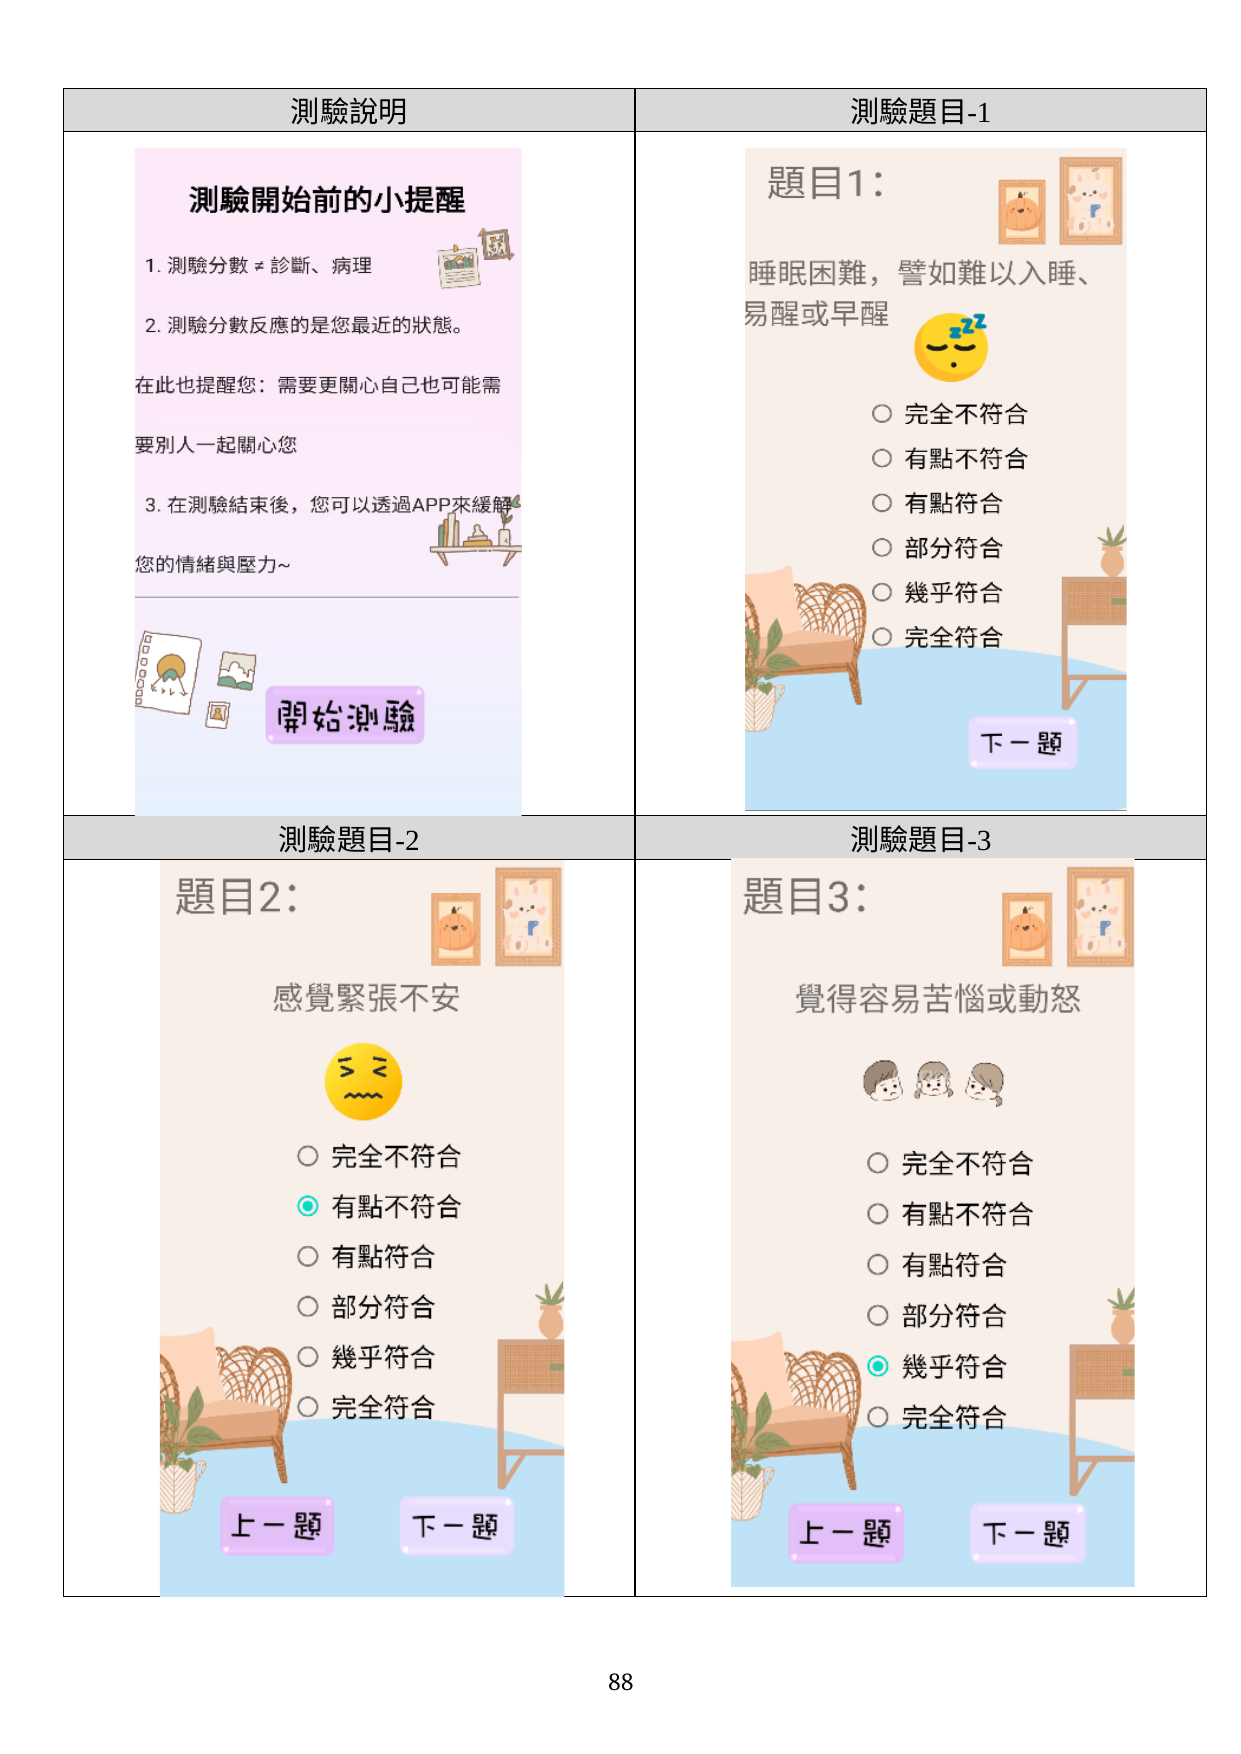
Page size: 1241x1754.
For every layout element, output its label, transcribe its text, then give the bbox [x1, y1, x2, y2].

picture [745, 148, 1127, 811]
picture [134, 148, 522, 816]
table_cell [565, 860, 634, 1596]
picture [159, 860, 565, 1597]
picture [731, 858, 1135, 1587]
table_cell 測驗題目-2 [64, 816, 634, 859]
table_header 測驗說明 [64, 89, 634, 131]
table_cell 測驗題目-3 [636, 816, 1206, 859]
table_cell [636, 860, 1206, 1596]
table_cell [636, 132, 1206, 815]
table_cell [64, 860, 159, 1596]
table_header 測驗題目-1 [636, 89, 1206, 131]
table_cell [64, 132, 634, 815]
